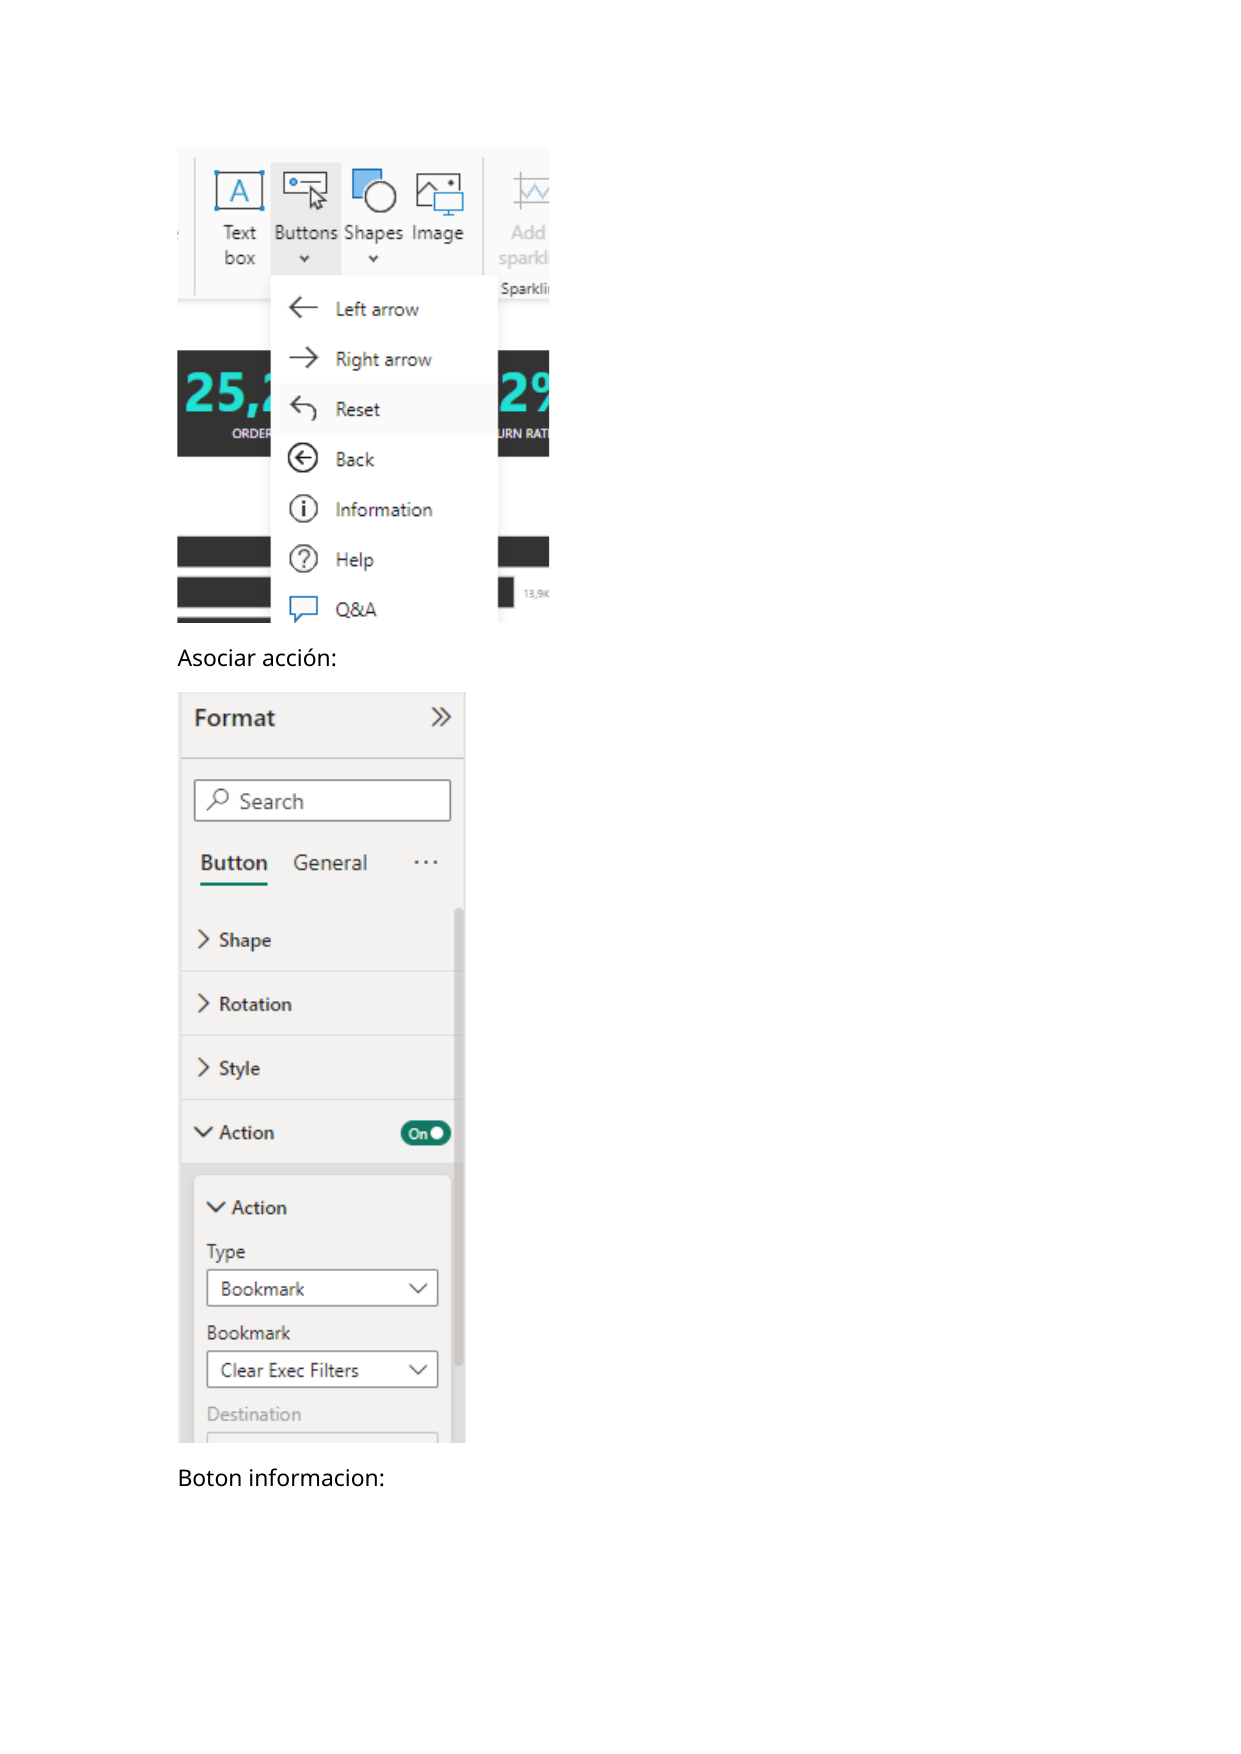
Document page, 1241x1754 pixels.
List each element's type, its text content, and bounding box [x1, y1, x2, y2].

text Boton informacion: [177, 1461, 1063, 1493]
text Asociar acción: [177, 642, 1063, 673]
picture [177, 692, 467, 1443]
picture [177, 147, 550, 623]
